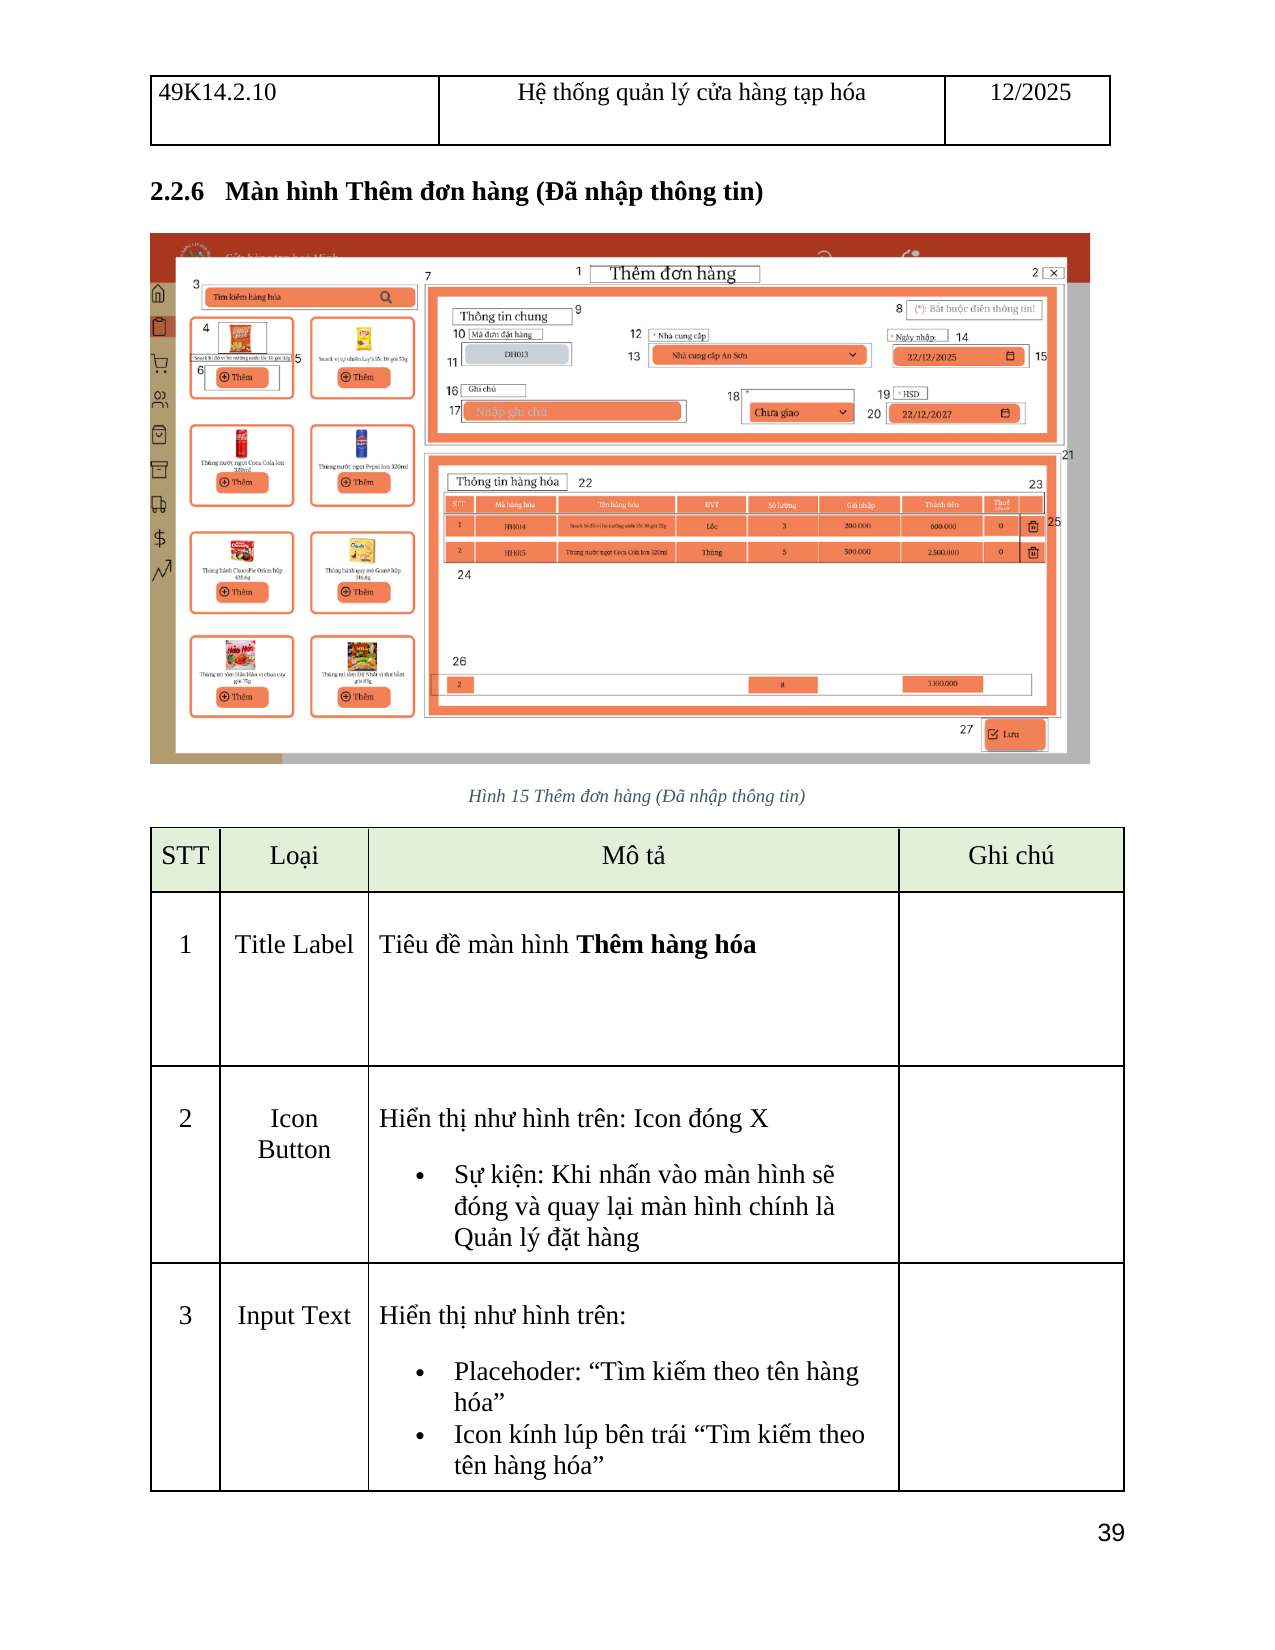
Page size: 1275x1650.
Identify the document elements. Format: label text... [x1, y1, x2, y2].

table_cell Hiển thị như hình trên: Icon đóng X Sự kiện: Khi nhấn vào màn hình sẽ đóng và quay lại màn hình chính là Quản lý đặt hàng [369, 1067, 898, 1262]
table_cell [369, 1264, 898, 1490]
table_header Mô tả [369, 828, 899, 891]
table_header Ghi chú [900, 828, 1123, 891]
table_cell [900, 1067, 1123, 1262]
picture [150, 233, 1091, 764]
table_header STT [152, 828, 220, 891]
table_cell Tiêu đề màn hình Thêm hàng hóa [369, 893, 898, 1065]
table_cell Icon Button [221, 1067, 368, 1262]
text Hình 15 Thêm đơn hàng (Đã nhập thông tin) [150, 784, 1125, 806]
table_cell 1 [152, 893, 219, 1065]
table_cell 2 [152, 1067, 219, 1262]
table_cell [900, 1264, 1123, 1490]
table_cell 3 [152, 1264, 219, 1490]
table_cell Input Text [221, 1264, 368, 1490]
table_cell Title Label [221, 893, 368, 1065]
table_cell [900, 893, 1123, 1065]
table_header Loại [221, 828, 368, 891]
subtitle Màn hình Thêm đơn hàng (Đã nhập thông tin) [150, 174, 1125, 206]
